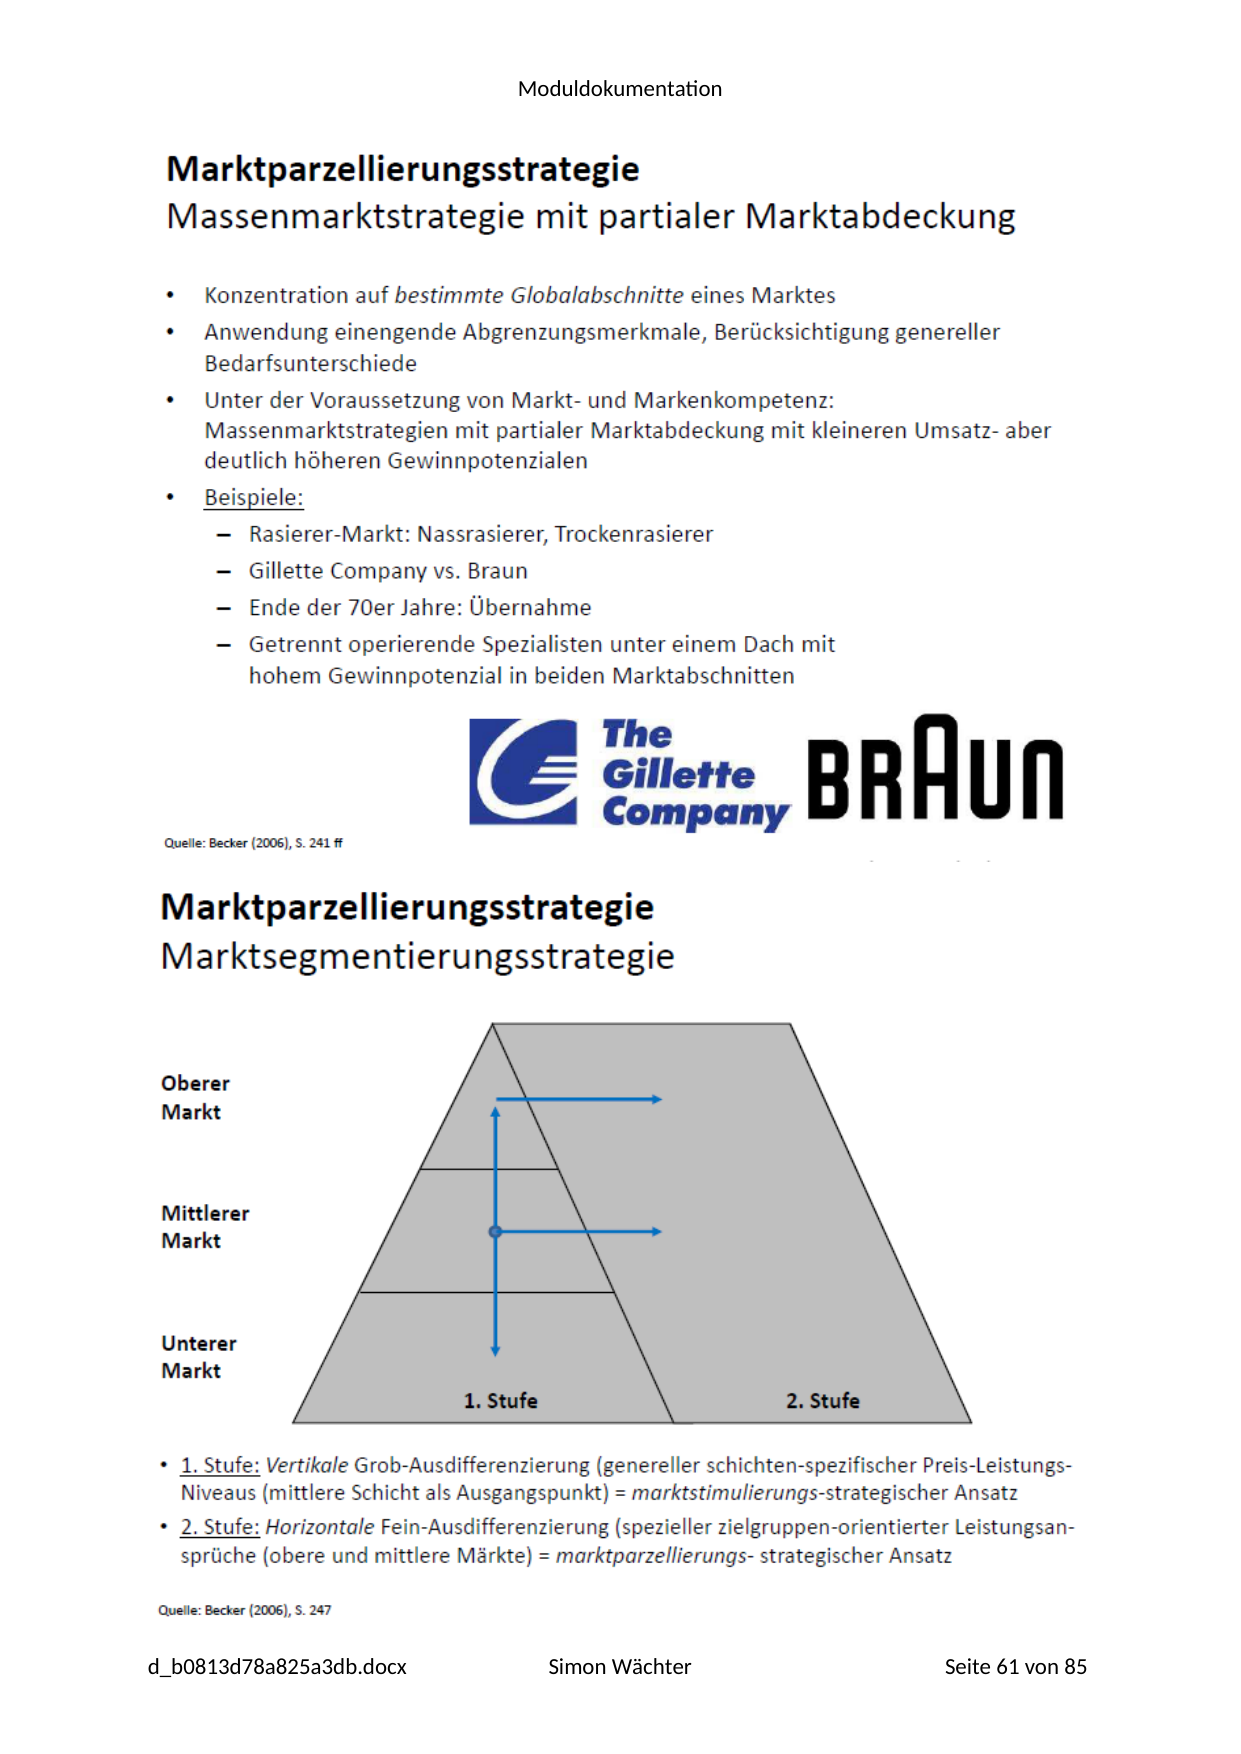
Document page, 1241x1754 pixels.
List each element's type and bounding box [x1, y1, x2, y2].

picture [147, 147, 1093, 862]
picture [147, 880, 1093, 1626]
